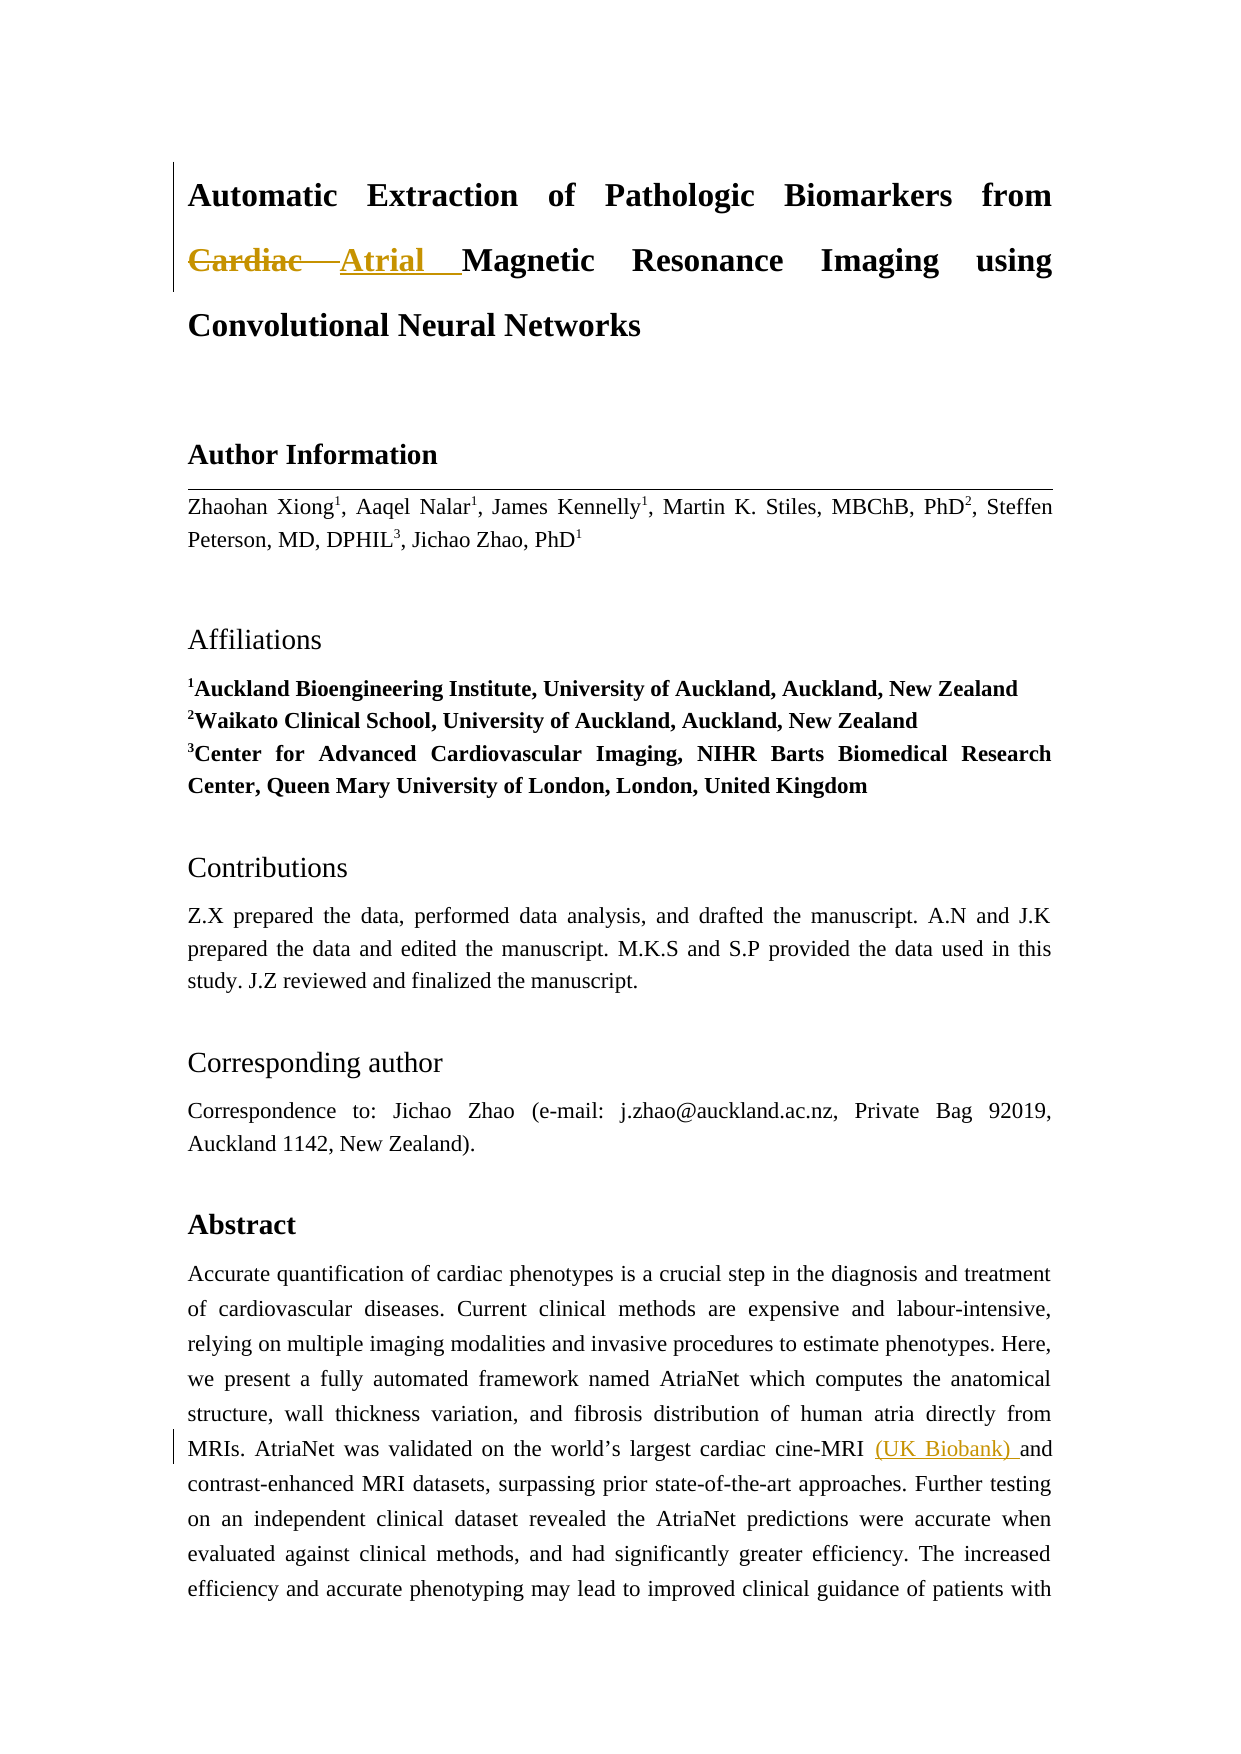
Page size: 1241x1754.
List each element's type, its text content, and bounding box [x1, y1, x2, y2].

text Automatic Extraction of Pathologic Biomarkers from Magnetic Resonance Imaging using Convolutional Neural Networks [187, 162, 1053, 357]
subtitle Contributions [187, 834, 1053, 899]
text Zhaohan Xiong1, Aaqel Nalar1, James Kennelly1, Martin K. Stiles, MBChB, PhD2, Steffen Peterson, MD, DPHIL3, Jichao Zhao, PhD1 [187, 490, 1053, 555]
text 1Auckland Bioengineering Institute, University of Auckland, Auckland, New Zealand [187, 672, 1053, 704]
subtitle Affiliations [187, 607, 1053, 672]
subtitle Corresponding author [187, 1029, 1053, 1094]
text Correspondence to: Jichao Zhao (e-mail: j.zhao@auckland.ac.nz, Private Bag 92019, Auckland 1142, New Zealand). [187, 1094, 1053, 1159]
text 2Waikato Clinical School, University of Auckland, Auckland, New Zealand [187, 704, 1053, 737]
text Z.X prepared the data, performed data analysis, and drafted the manuscript. A.N and J.K prepared the data and edited the manuscript. M.K.S and S.P provided the data used in this study. J.Z reviewed and finalized the manuscript. [187, 899, 1053, 997]
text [187, 1257, 1053, 1604]
text 3Center for Advanced Cardiovascular Imaging, NIHR Barts Biomedical Research Center, Queen Mary University of London, London, United Kingdom [187, 737, 1053, 802]
text Abstract [187, 1192, 1053, 1257]
text Author Information [187, 422, 1053, 490]
